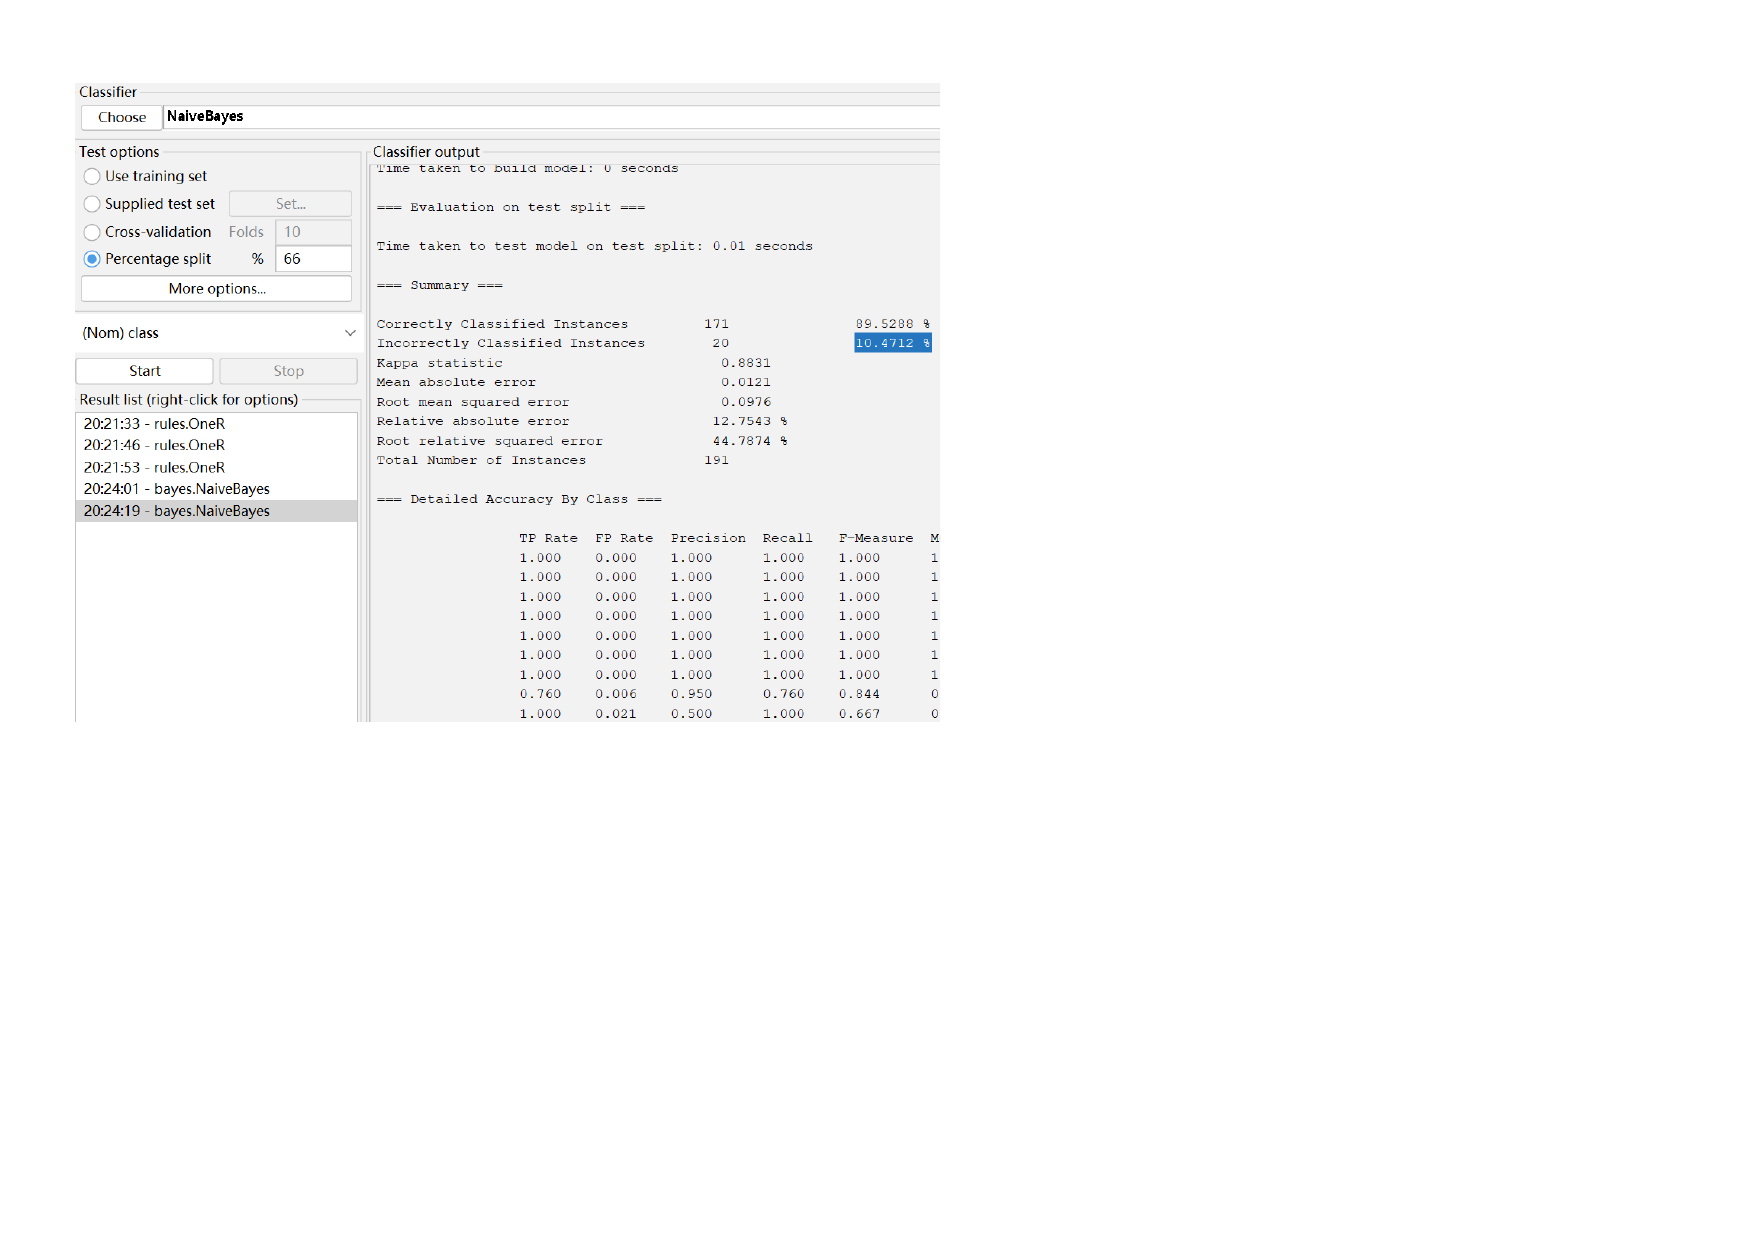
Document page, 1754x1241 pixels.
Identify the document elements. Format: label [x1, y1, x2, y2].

picture [75, 83, 941, 722]
